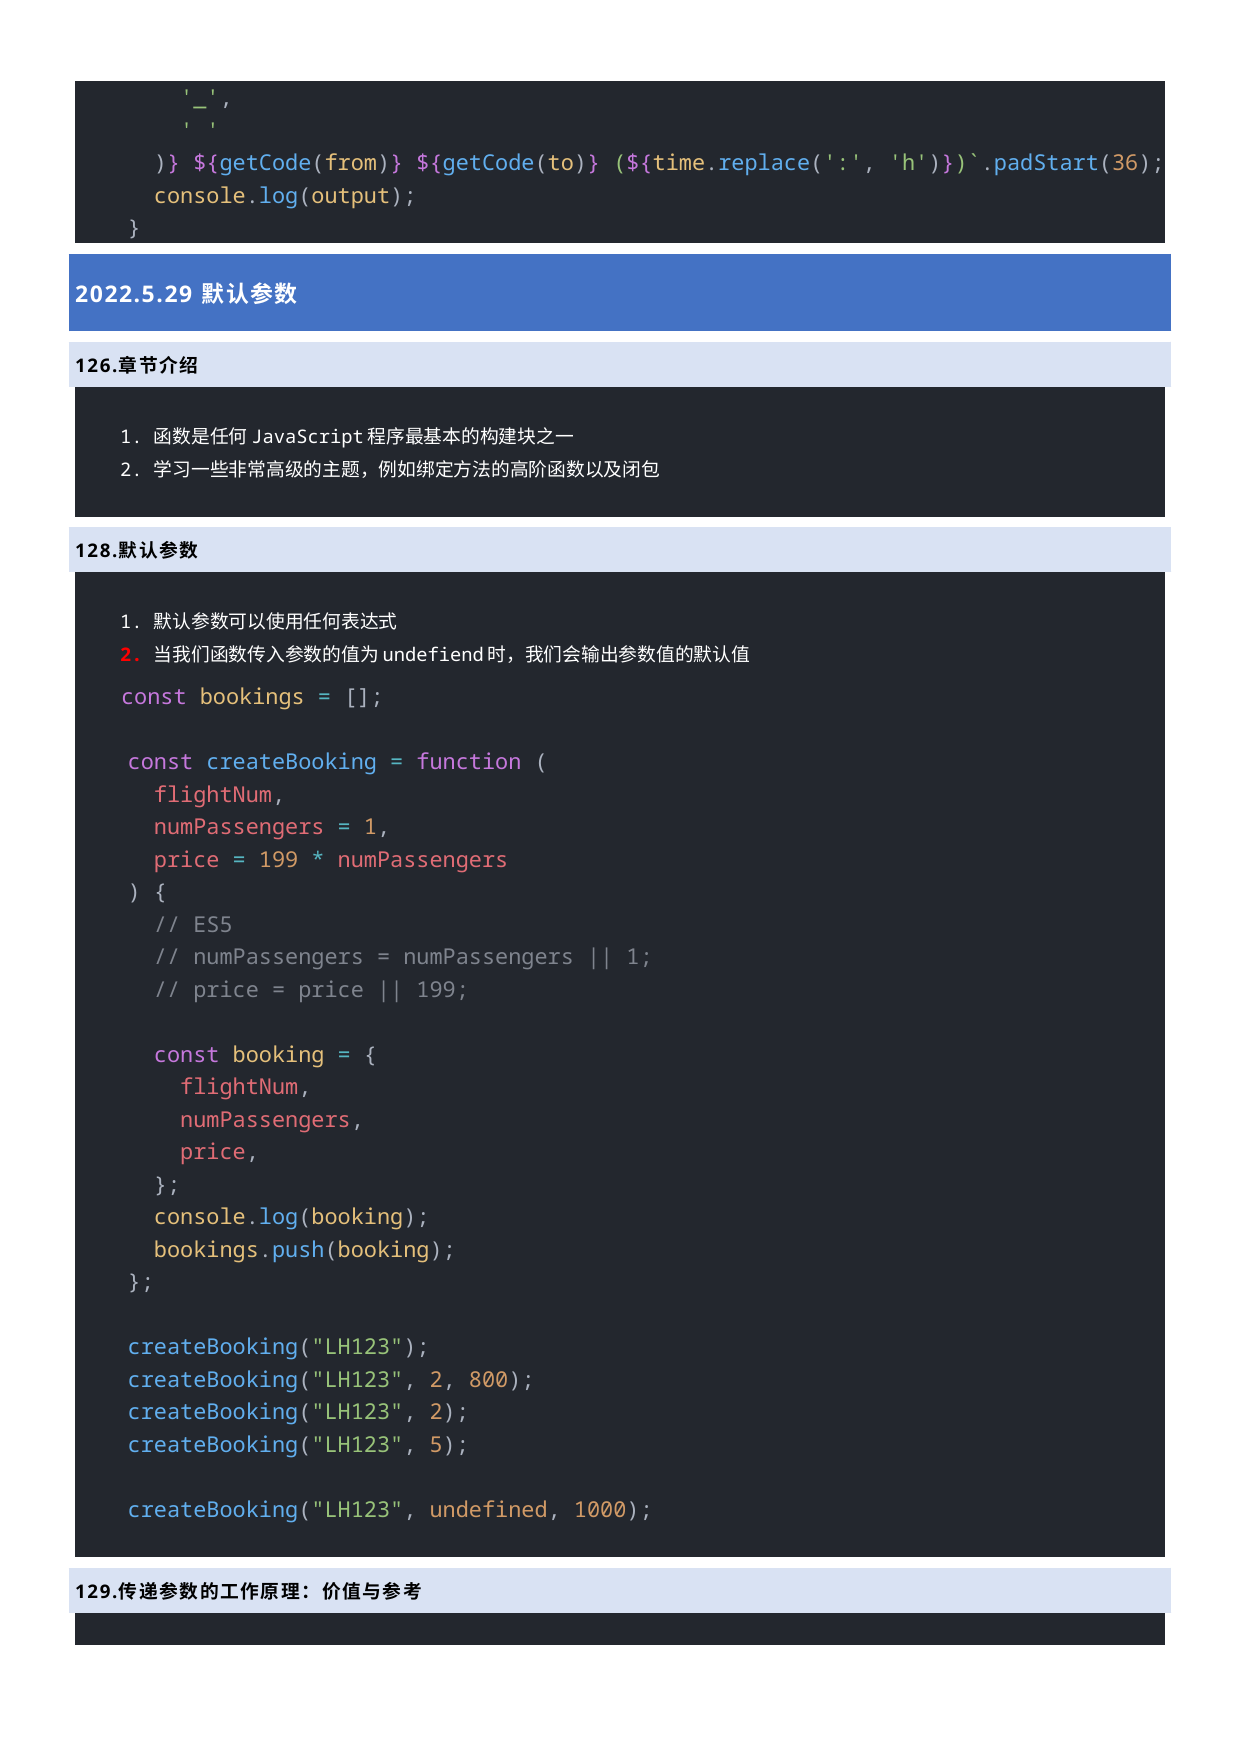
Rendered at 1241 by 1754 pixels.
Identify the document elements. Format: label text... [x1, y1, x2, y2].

text ) { [75, 875, 1165, 907]
text 2. 当我们函数传入参数的值为undefiend时，我们会输出参数值的默认值 [75, 637, 1165, 669]
text price = 199 * numPassengers [75, 842, 1165, 875]
text createBooking("LH123", 5); [75, 1427, 1165, 1460]
text 1. 函数是任何JavaScript程序最基本的构建块之一 [75, 419, 1165, 452]
text createBooking("LH123", undefined, 1000); [75, 1492, 1165, 1525]
text createBooking("LH123", 2, 800); [75, 1362, 1165, 1395]
text createBooking("LH123", 2); [75, 1395, 1165, 1427]
text } [75, 211, 1165, 243]
subtitle 126.章节介绍 [75, 348, 1165, 380]
text flightNum, [75, 777, 1165, 810]
subtitle 2022.5.29 默认参数 [75, 260, 1165, 325]
text const bookings = []; [75, 680, 1165, 712]
subtitle 129.传递参数的工作原理：价值与参考 [75, 1574, 1165, 1607]
text // ES5 [75, 907, 1165, 940]
text numPassengers, [75, 1102, 1165, 1135]
text createBooking("LH123"); [75, 1330, 1165, 1362]
text const createBooking = function ( [75, 745, 1165, 777]
text bookings.push(booking); [75, 1232, 1165, 1265]
text const booking = { [75, 1037, 1165, 1070]
text '_', [75, 81, 1165, 113]
text 1. 默认参数可以使用任何表达式 [75, 604, 1165, 637]
text // price = price || 199; [75, 972, 1165, 1005]
text 2. 学习一些非常高级的主题，例如绑定方法的高阶函数以及闭包 [75, 452, 1165, 484]
text console.log(booking); [75, 1200, 1165, 1232]
text console.log(output); [75, 178, 1165, 211]
text ' ' [75, 113, 1165, 146]
text }; [75, 1167, 1165, 1200]
subtitle 128.默认参数 [75, 533, 1165, 566]
text numPassengers = 1, [75, 810, 1165, 842]
text }; [75, 1265, 1165, 1297]
text // numPassengers = numPassengers || 1; [75, 940, 1165, 972]
text flightNum, [75, 1070, 1165, 1102]
text )} ${getCode(from)} ${getCode(to)} (${time.replace(':', 'h')})`.padStart(36); [75, 146, 1165, 178]
text price, [75, 1135, 1165, 1167]
